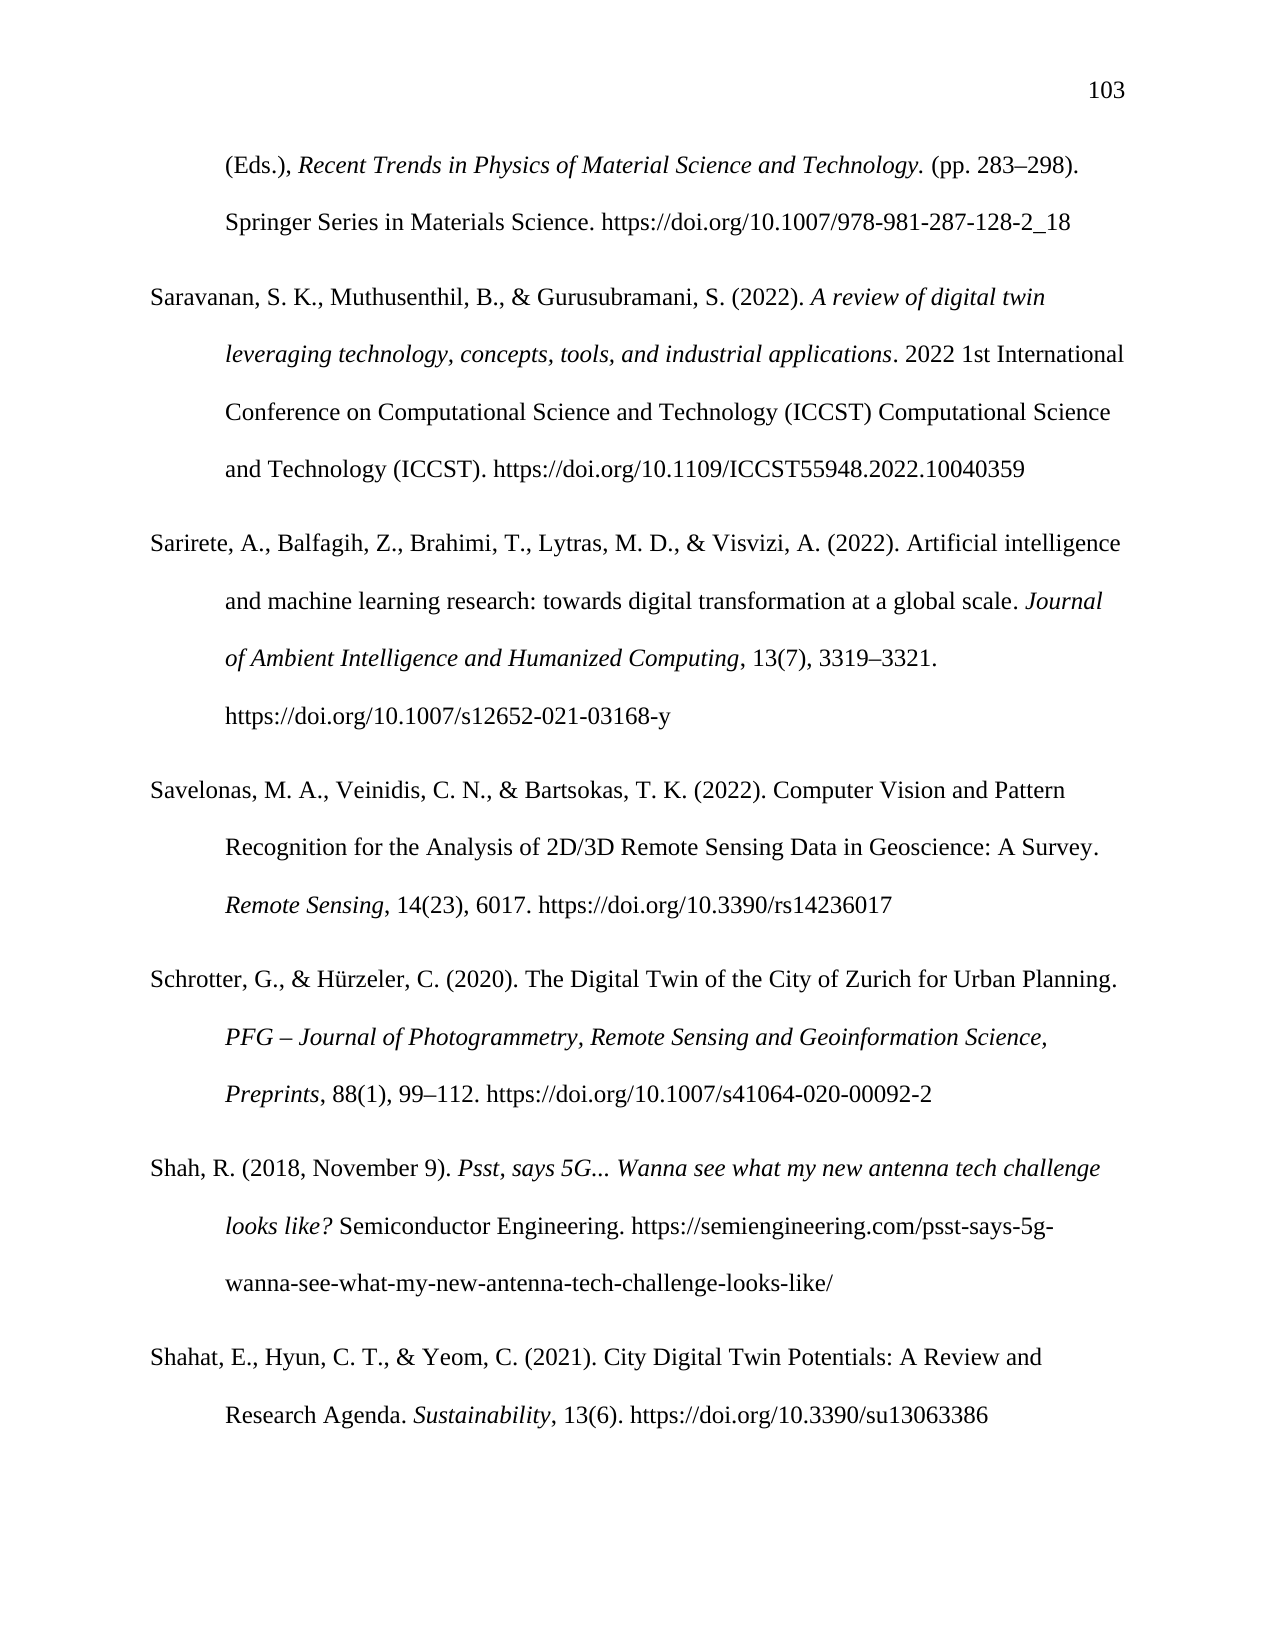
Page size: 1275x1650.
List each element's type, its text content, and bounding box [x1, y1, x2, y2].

text Saravanan, S. K., Muthusenthil, B., & Gurusubramani, S. (2022). A review of digital twin leveraging technology, concepts, tools, and industrial applications. 2022 1st International Conference on Computational Science and Technology (ICCST) Computational Science and Technology (ICCST). https://doi.org/10.1109/ICCST55948.2022.10040359 [150, 282, 1125, 483]
text Sarirete, A., Balfagih, Z., Brahimi, T., Lytras, M. D., & Visvizi, A. (2022). Artificial intelligence and machine learning research: towards digital transformation at a global scale. Journal of Ambient Intelligence and Humanized Computing, 13(7), 3319–3321. https://doi.org/10.1007/s12652-021-03168-y [150, 528, 1125, 729]
text Shahat, E., Hyun, C. T., & Yeom, C. (2021). City Digital Twin Potentials: A Review and Research Agenda. Sustainability, 13(6). https://doi.org/10.3390/su13063386 [150, 1342, 1125, 1429]
text Savelonas, M. A., Veinidis, C. N., & Bartsokas, T. K. (2022). Computer Vision and Pattern Recognition for the Analysis of 2D/3D Remote Sensing Data in Geoscience: A Survey. Remote Sensing, 14(23), 6017. https://doi.org/10.3390/rs14236017 [150, 775, 1125, 919]
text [150, 150, 1125, 236]
text Shah, R. (2018, November 9). Psst, says 5G... Wanna see what my new antenna tech challenge looks like? Semiconductor Engineering. https://semiengineering.com/psst-says-5g-wanna-see-what-my-new-antenna-tech-challenge-looks-like/ [150, 1153, 1125, 1297]
text Schrotter, G., & Hürzeler, C. (2020). The Digital Twin of the City of Zurich for Urban Planning. PFG – Journal of Photogrammetry, Remote Sensing and Geoinformation Science, Preprints, 88(1), 99–112. https://doi.org/10.1007/s41064-020-00092-2 [150, 964, 1125, 1108]
